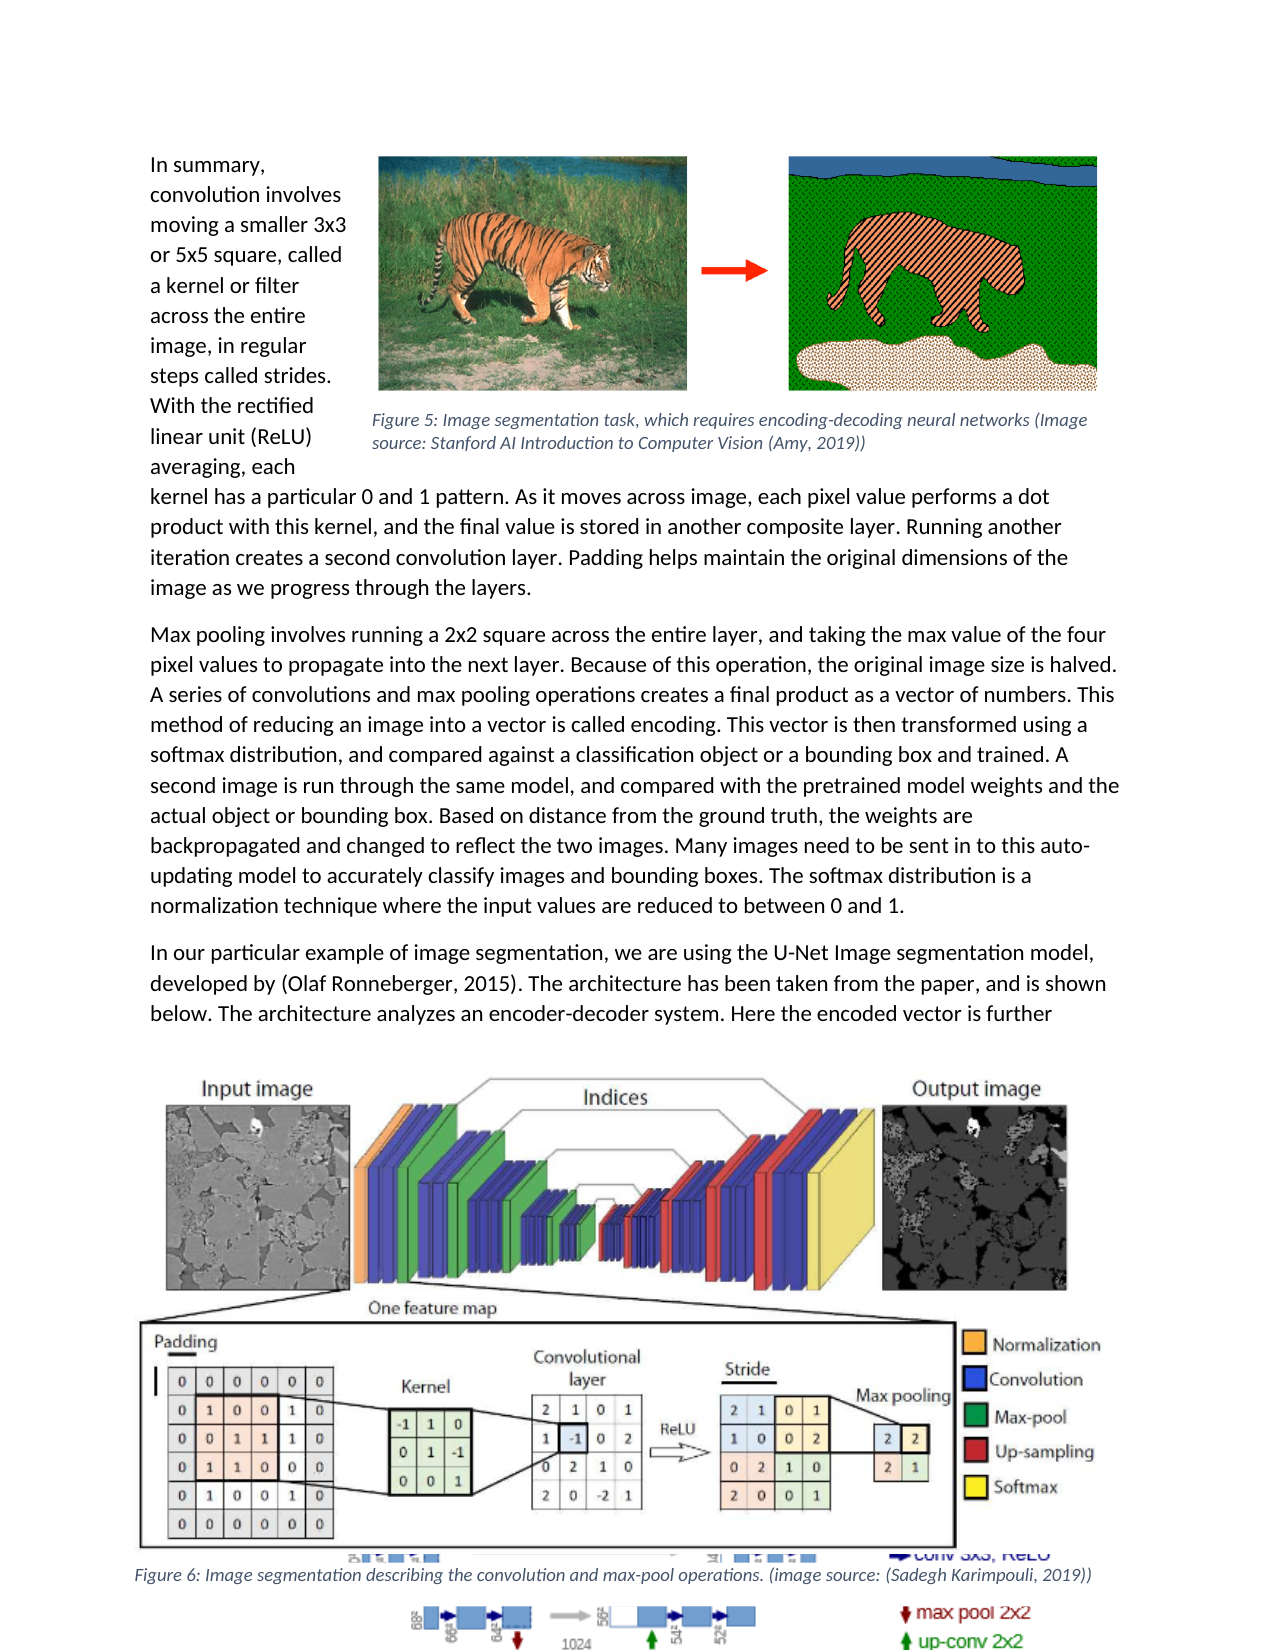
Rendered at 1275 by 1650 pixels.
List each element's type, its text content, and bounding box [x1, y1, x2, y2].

picture [371, 149, 1105, 399]
text Max pooling involves running a 2x2 square across the entire layer, and taking the max value of the four pixel values to propagate into the next layer. Because of this operation, the original image size is halved. A series of convolutions and max pooling operations creates a final product as a vector of numbers. This method of reducing an image into a vector is called encoding. This vector is then transformed using a softmax distribution, and compared against a classification object or a bounding box and trained. A second image is run through the same model, and compared with the pretrained model weights and the actual object or bounding box. Based on distance from the ground truth, the weights are backpropagated and changed to reflect the two images. Many images need to be sent in to this auto-updating model to accurately classify images and bounding boxes. The softmax distribution is a normalization technique where the input values are reduced to between 0 and 1. [150, 620, 1125, 920]
picture [134, 1070, 1109, 1562]
text In our particular example of image segmentation, we are using the U-Net Image segmentation model, developed by . The architecture has been taken from the paper, and is shown below. The architecture analyzes an encoder-decoder system. Here the encoded vector is further expanded out into the original image size using upsampling techniques and concatenation with previous transformed data. This process is called decoding. [150, 938, 1125, 1027]
picture [201, 1607, 1074, 1650]
